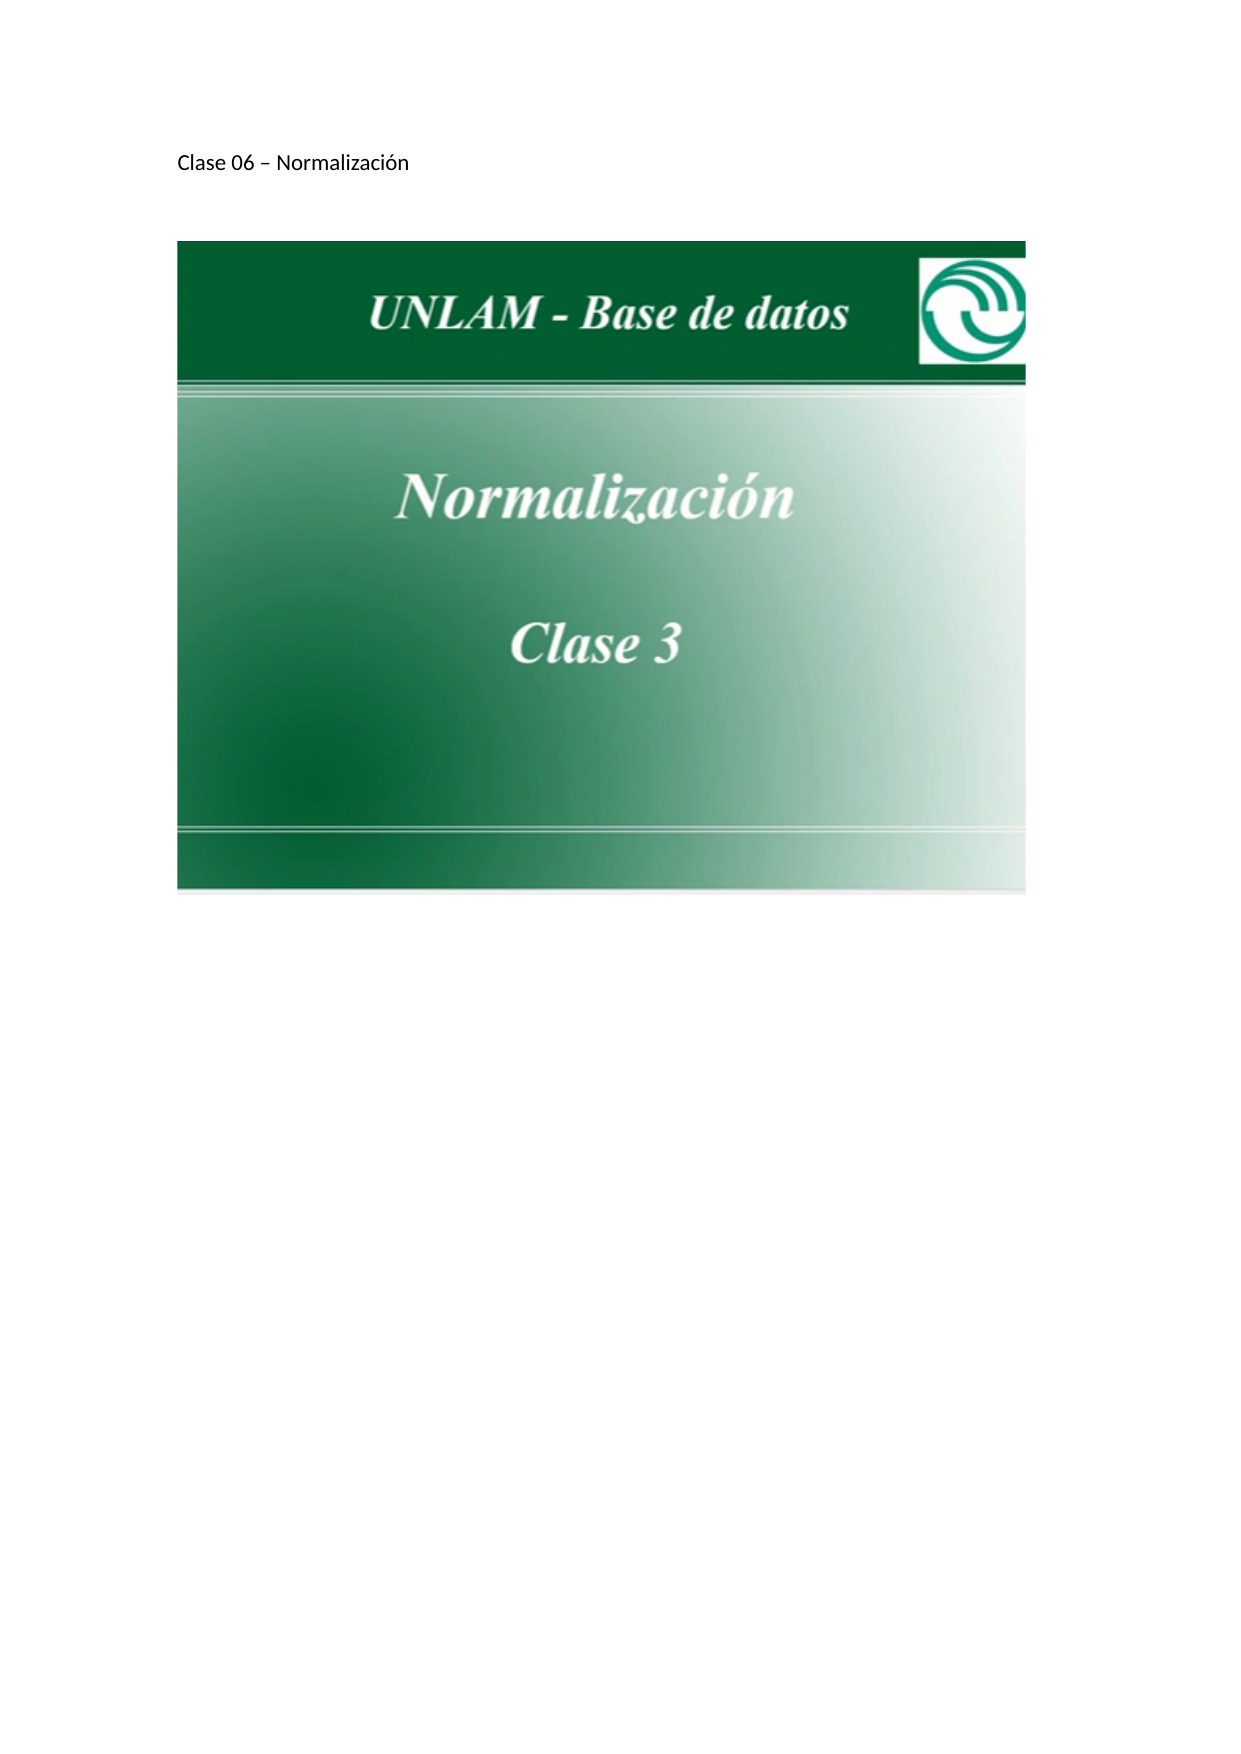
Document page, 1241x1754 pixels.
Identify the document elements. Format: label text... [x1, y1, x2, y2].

text Clase 06 – Normalización [177, 148, 1063, 176]
picture [177, 241, 1026, 895]
